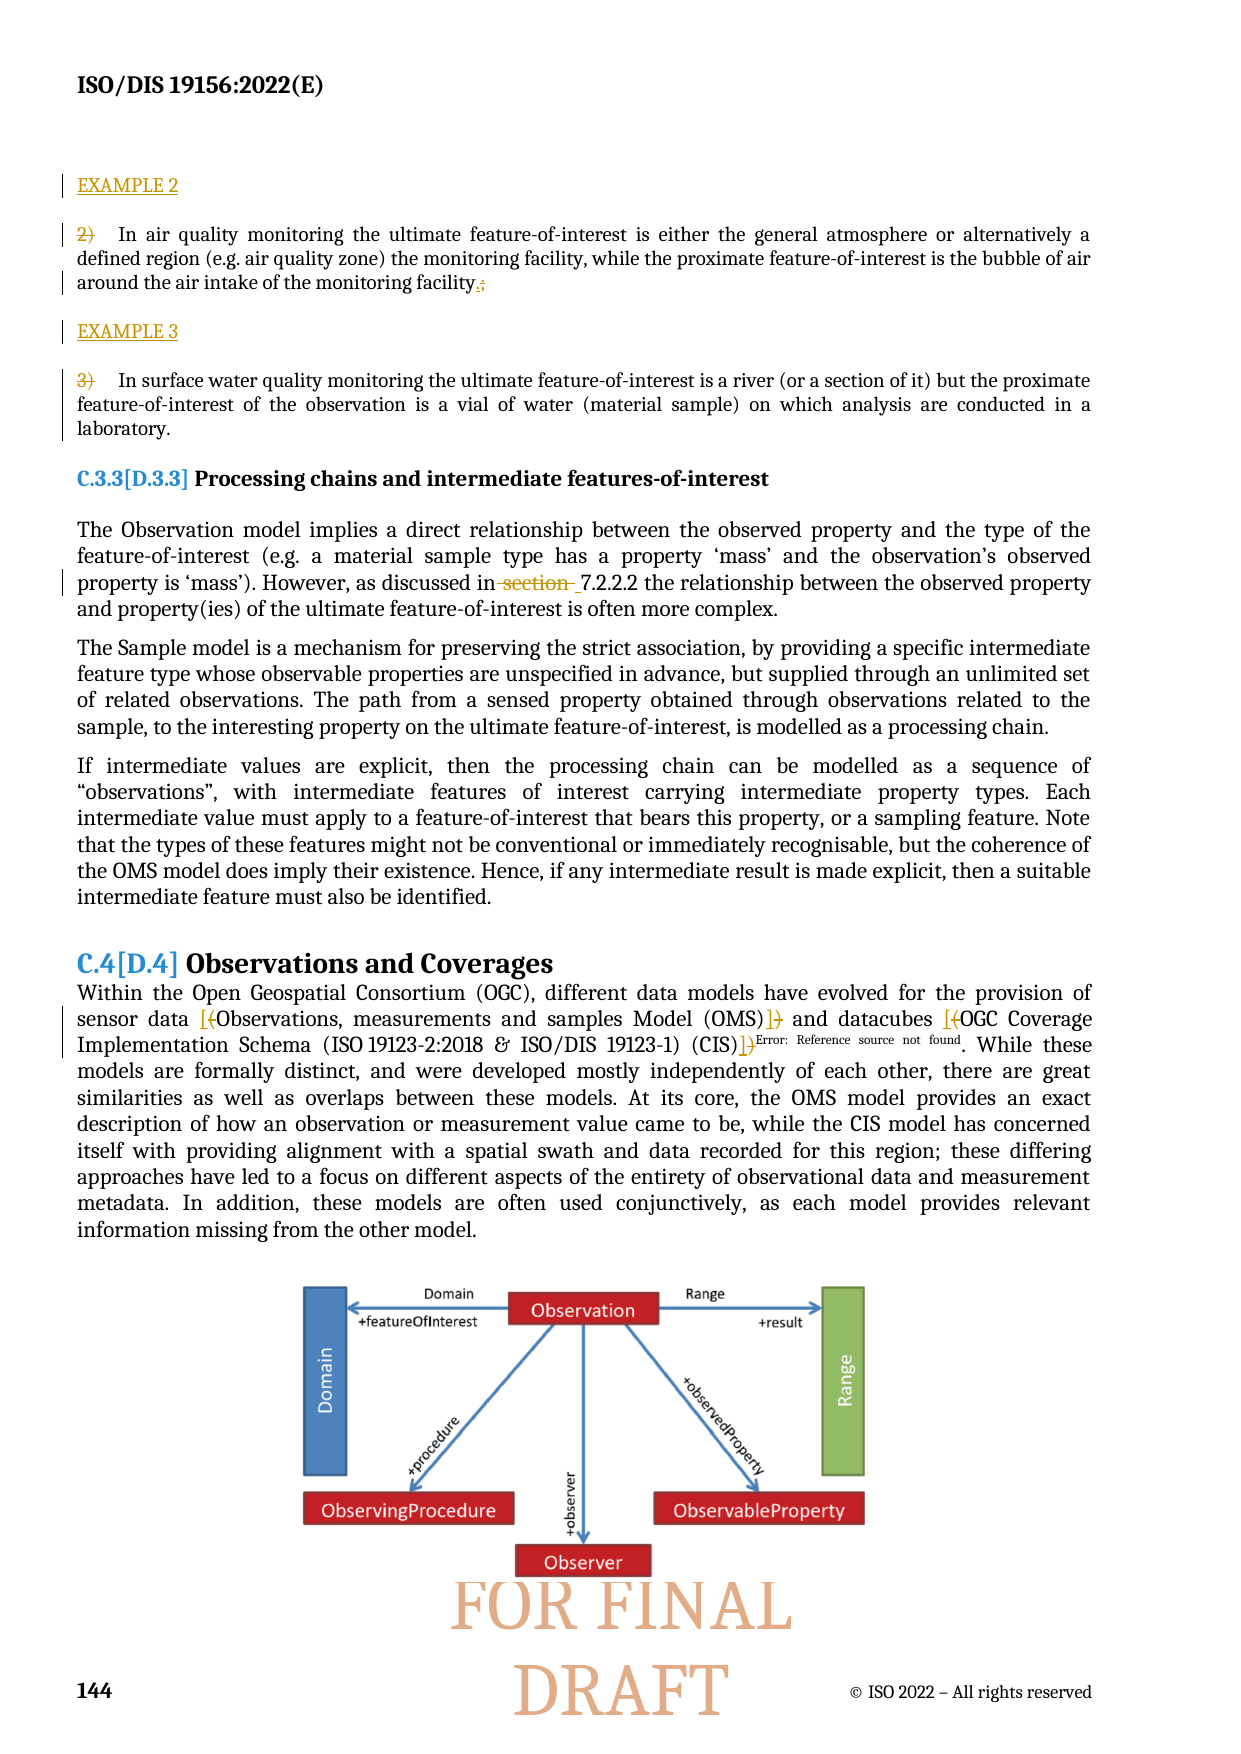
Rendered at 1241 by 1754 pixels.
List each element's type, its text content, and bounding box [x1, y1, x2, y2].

text Within the Open Geospatial Consortium (OGC), different data models have evolved for the provision of sensor data Observations, measurements and samples Model (OMS) and datacubes OGC Coverage Implementation Schema (ISO 19123-2:2018 & ISO/DIS 19123-1) (CIS). While these models are formally distinct, and were developed mostly independently of each other, there are great similarities as well as overlaps between these models. At its core, the OMS model provides an exact description of how an observation or measurement value came to be, while the CIS model has concerned itself with providing alignment with a spatial swath and data recorded for this region; these differing approaches have led to a focus on different aspects of the entirety of observational data and measurement metadata. In addition, these models are often used conjunctively, as each model provides relevant information missing from the other model. [77, 979, 1092, 1243]
text The Observation model implies a direct relationship between the observed property and the type of the feature-of-interest (e.g. a material sample type has a property ‘mass’ and the observation’s observed property is ‘mass’). However, as discussed in7.2.2.2 the relationship between the observed property and property(ies) of the ultimate feature-of-interest is often more complex. [77, 517, 1092, 622]
text Observations and Coverages [77, 951, 1092, 979]
text The Sample model is a mechanism for preserving the strict association, by providing a specific intermediate feature type whose observable properties are unspecified in advance, but supplied through an unlimited set of related observations. The path from a sensed property obtained through observations related to the sample, to the interesting property on the ultimate feature-of-interest, is modelled as a processing chain. [77, 634, 1092, 740]
picture [296, 1280, 873, 1582]
text Processing chains and intermediate features-of-interest [77, 466, 1092, 492]
text If intermediate values are explicit, then the processing chain can be modelled as a sequence of “observations”, with intermediate features of interest carrying intermediate property types. Each intermediate value must apply to a feature-of-interest that bears this property, or a sampling feature. Note that the types of these features might not be conventional or immediately recognisable, but the coherence of the OMS model does imply their existence. Hence, if any intermediate result is made explicit, then a suitable intermediate feature must also be identified. [77, 752, 1092, 911]
text In air quality monitoring the ultimate feature-of-interest is either the general atmosphere or alternatively a defined region (e.g. air quality zone) the monitoring facility, while the proximate feature-of-interest is the bubble of air around the air intake of the monitoring facility [77, 223, 1092, 295]
text In surface water quality monitoring the ultimate feature-of-interest is a river (or a section of it) but the proximate feature-of-interest of the observation is a vial of water (material sample) on which analysis are conducted in a laboratory. [77, 369, 1092, 441]
